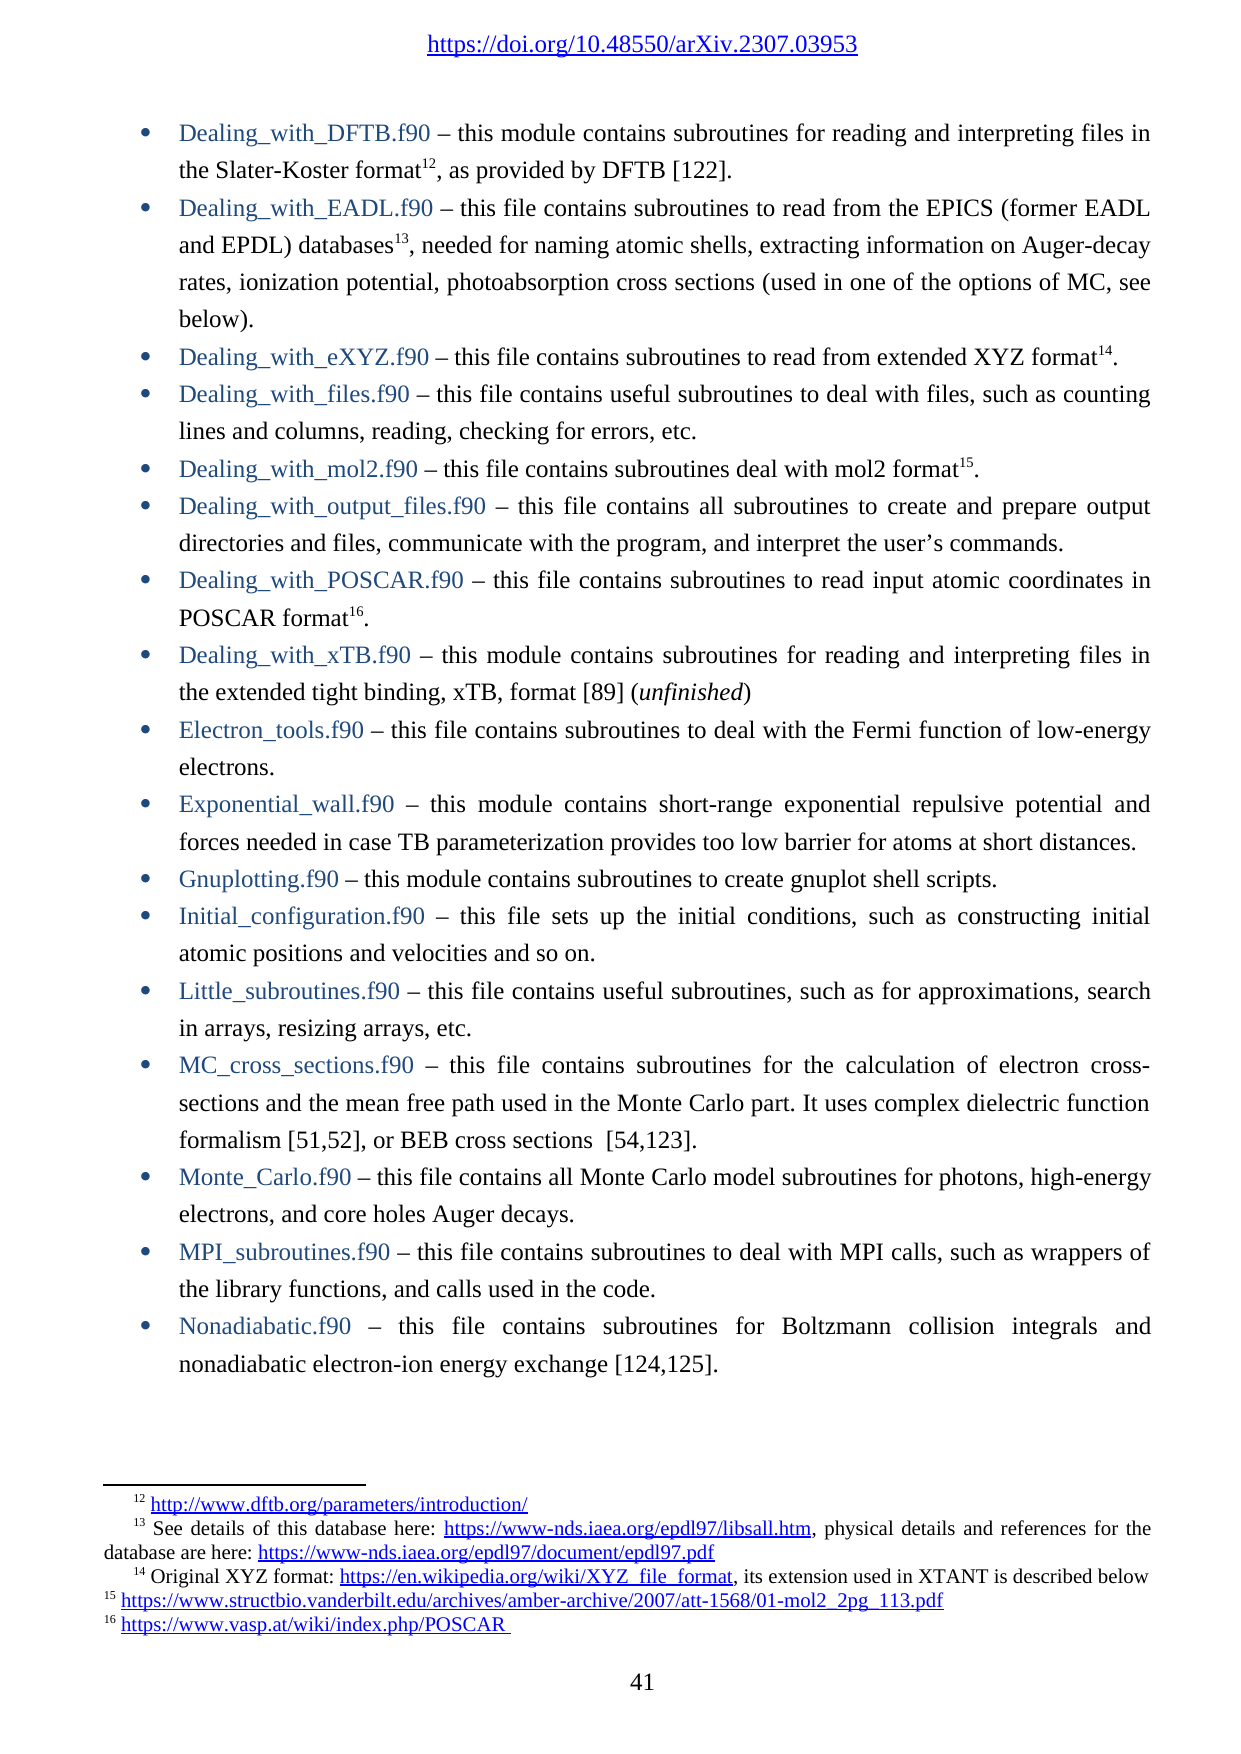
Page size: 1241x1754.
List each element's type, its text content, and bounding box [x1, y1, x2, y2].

list Little_subroutines.f90 – this file contains useful subroutines, such as for approximations, search in arrays, resizing arrays, etc. [141, 976, 1152, 1042]
list Dealing_with_POSCAR.f90 – this file contains subroutines to read input atomic coordinates in POSCAR format. [141, 566, 1152, 632]
list Dealing_with_output_files.f90 – this file contains all subroutines to create and prepare output directories and files, communicate with the program, and interpret the user’s commands. [141, 491, 1152, 557]
list Exponential_wall.f90 – this module contains short-range exponential repulsive potential and forces needed in case TB parameterization provides too low barrier for atoms at short distances. [141, 789, 1152, 855]
list Dealing_with_eXYZ.f90 – this file contains subroutines to read from extended XYZ format. [141, 342, 1152, 371]
list Dealing_with_DFTB.f90 – this module contains subroutines for reading and interpreting files in the Slater-Koster format, as provided by DFTB [122]. [141, 118, 1152, 184]
list Dealing_with_xTB.f90 – this module contains subroutines for reading and interpreting files in the extended tight binding, xTB, format [89] (unfinished) [141, 640, 1152, 706]
list Monte_Carlo.f90 – this file contains all Monte Carlo model subroutines for photons, high-energy electrons, and core holes Auger decays. [141, 1162, 1152, 1228]
list Dealing_with_EADL.f90 – this file contains subroutines to read from the EPICS (former EADL and EPDL) databases, needed for naming atomic shells, extracting information on Auger-decay rates, ionization potential, photoabsorption cross sections (used in one of the options of MC, see below). [141, 193, 1152, 333]
list Dealing_with_files.f90 – this file contains useful subroutines to deal with files, such as counting lines and columns, reading, checking for errors, etc. [141, 379, 1152, 445]
list Initial_configuration.f90 – this file sets up the initial conditions, such as constructing initial atomic positions and velocities and so on. [141, 901, 1152, 967]
list Electron_tools.f90 – this file contains subroutines to deal with the Fermi function of low-energy electrons. [141, 715, 1152, 781]
list Nonadiabatic.f90 – this file contains subroutines for Boltzmann collision integrals and nonadiabatic electron-ion energy exchange [124,125]. [141, 1311, 1152, 1377]
list Dealing_with_mol2.f90 – this file contains subroutines deal with mol2 format. [141, 454, 1152, 482]
list MC_cross_sections.f90 – this file contains subroutines for the calculation of electron cross-sections and the mean free path used in the Monte Carlo part. It uses complex dielectric function formalism [51,52], or BEB cross sections [54,123]. [141, 1050, 1152, 1154]
list Gnuplotting.f90 – this module contains subroutines to create gnuplot shell scripts. [141, 864, 1152, 893]
list MPI_subroutines.f90 – this file contains subroutines to deal with MPI calls, such as wrappers of the library functions, and calls used in the code. [141, 1237, 1152, 1303]
